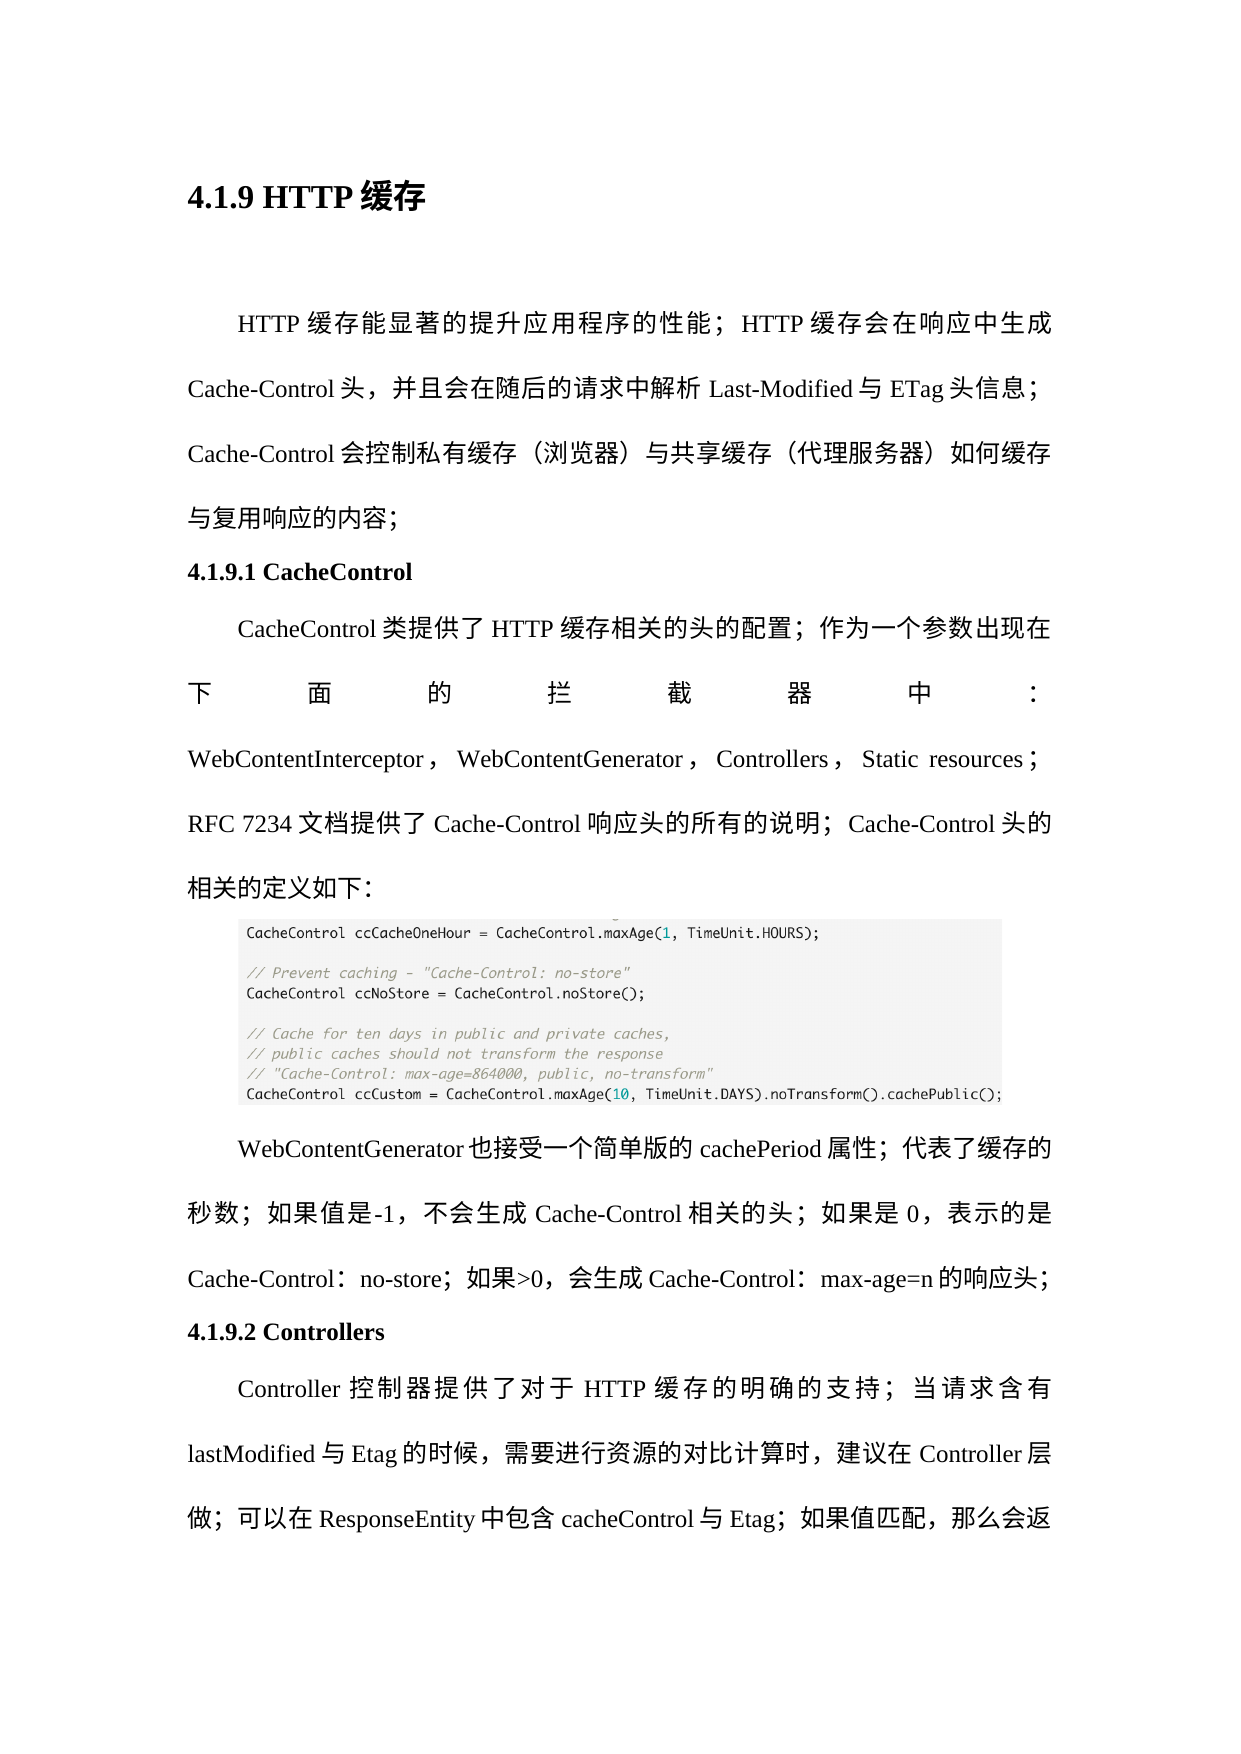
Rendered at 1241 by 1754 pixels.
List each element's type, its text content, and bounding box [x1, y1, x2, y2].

subtitle 4.1.9.2 Controllers [187, 1315, 1053, 1348]
text CacheControl类提供了HTTP缓存相关的头的配置；作为一个参数出现在下面的拦截器中：WebContentInterceptor，WebContentGenerator，Controllers，Static resources；RFC 7234文档提供了Cache-Control响应头的所有的说明；Cache-Control头的相关的定义如下： [187, 594, 1053, 919]
subtitle 4.1.9 HTTP缓存 [187, 162, 1053, 227]
text HTTP缓存能显著的提升应用程序的性能；HTTP缓存会在响应中生成Cache-Control头，并且会在随后的请求中解析Last-Modified与ETag头信息；Cache-Control会控制私有缓存（浏览器）与共享缓存（代理服务器）如何缓存与复用响应的内容； [187, 289, 1053, 549]
picture [238, 919, 1003, 1105]
text WebContentGenerator也接受一个简单版的cachePeriod属性；代表了缓存的秒数；如果值是-1，不会生成Cache-Control相关的头；如果是0，表示的是Cache-Control：no-store；如果>0，会生成Cache-Control：max-age=n的响应头； [187, 1114, 1053, 1309]
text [187, 1354, 1053, 1549]
subtitle 4.1.9.1 CacheControl [187, 555, 1053, 588]
